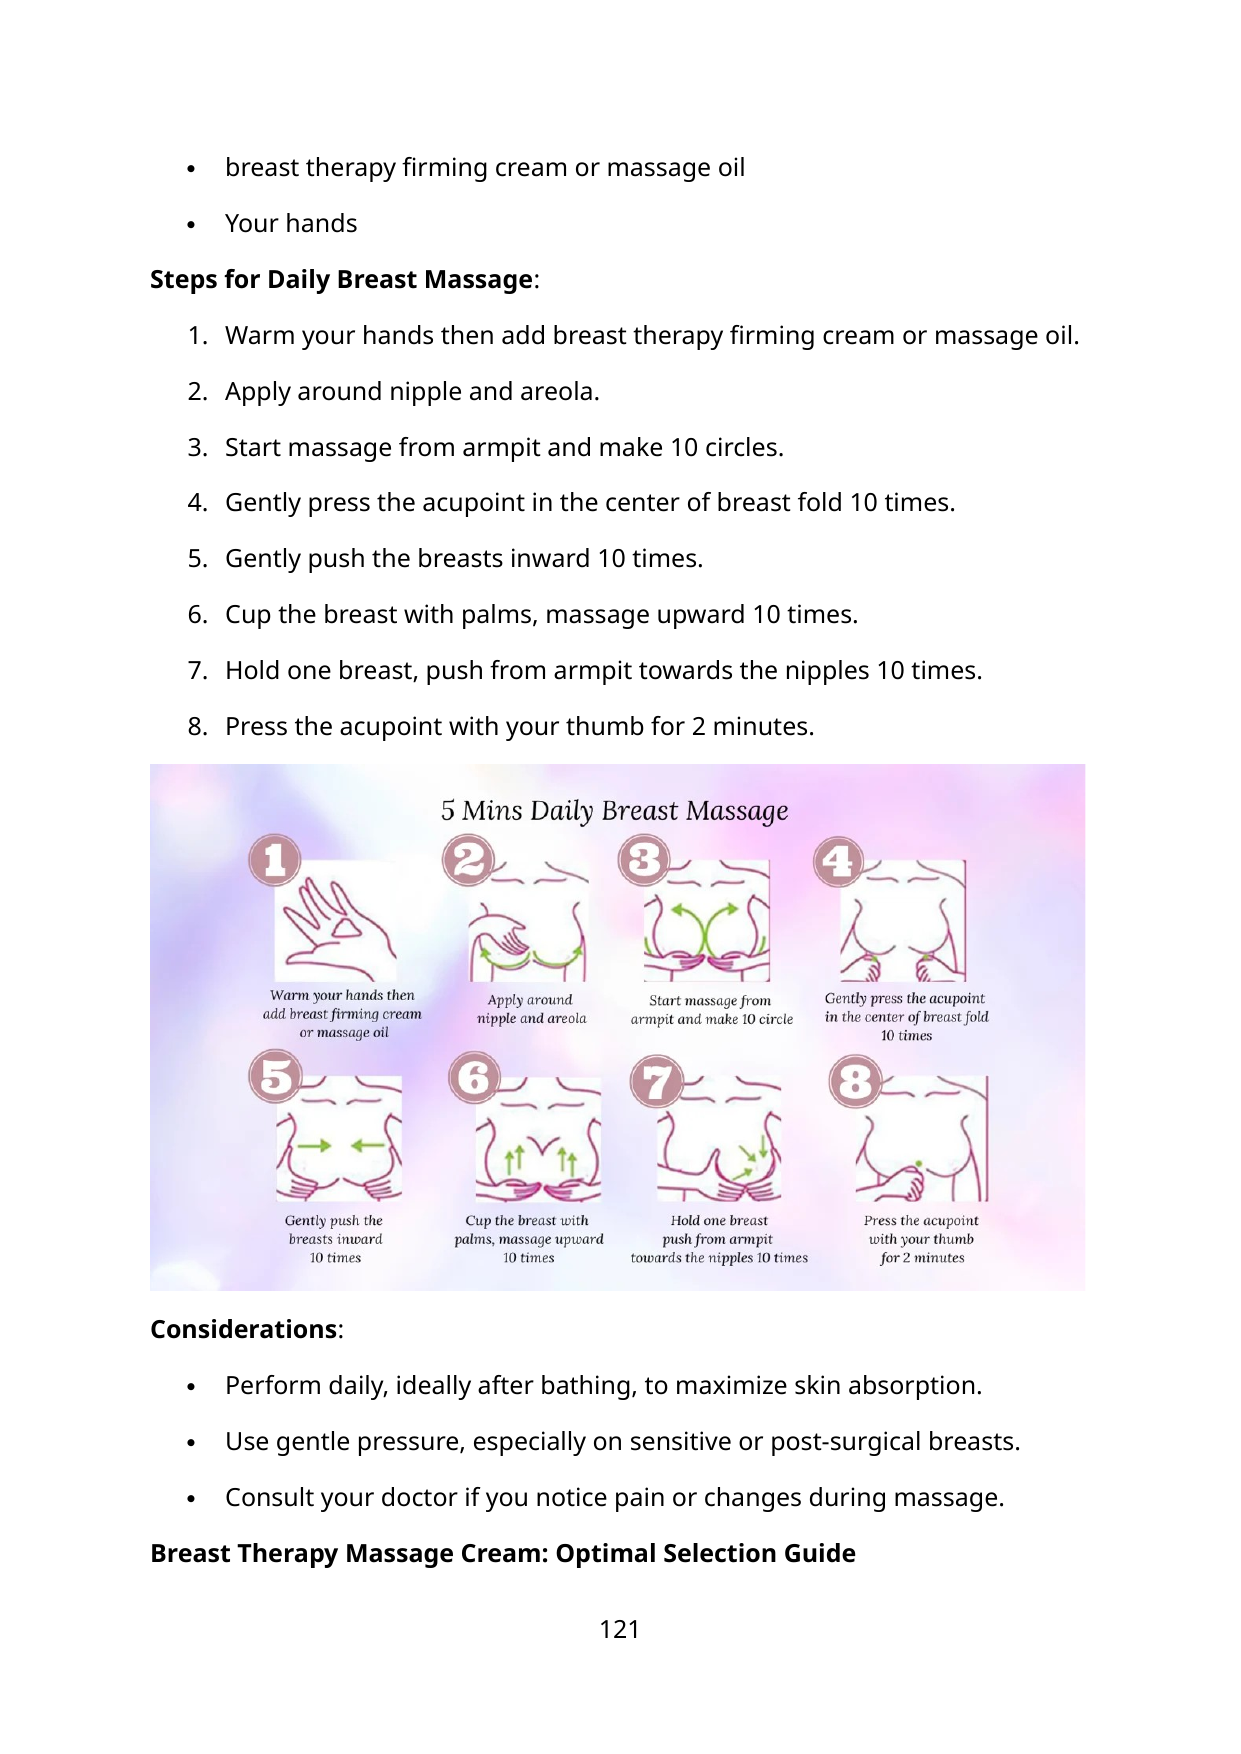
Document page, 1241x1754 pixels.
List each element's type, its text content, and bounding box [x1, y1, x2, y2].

text Breast Therapy Massage Cream: Optimal Selection Guide [150, 1535, 1090, 1569]
text Steps for Daily Breast Massage: [150, 262, 1090, 296]
list Perform daily, ideally after bathing, to maximize skin absorption. [187, 1368, 1090, 1402]
list Apply around nipple and areola. [187, 373, 1090, 407]
list Press the acupoint with your thumb for 2 minutes. [187, 708, 1090, 742]
list Gently push the breasts inward 10 times. [187, 541, 1090, 575]
list Hold one breast, push from armpit towards the nipples 10 times. [187, 652, 1090, 687]
list Start massage from armpit and make 10 circles. [187, 429, 1090, 463]
text Considerations: [150, 1312, 1090, 1346]
list Use gentle pressure, especially on sensitive or post-surgical breasts. [187, 1423, 1090, 1458]
list Your hands [187, 206, 1090, 240]
list Gently press the acupoint in the center of breast fold 10 times. [187, 485, 1090, 519]
list Warm your hands then add breast therapy firming cream or massage oil. [187, 317, 1090, 352]
list Cup the breast with palms, massage upward 10 times. [187, 597, 1090, 631]
picture [150, 764, 1086, 1291]
list Consult your doctor if you notice pain or changes during massage. [187, 1479, 1090, 1513]
list breast therapy firming cream or massage oil [187, 150, 1090, 184]
